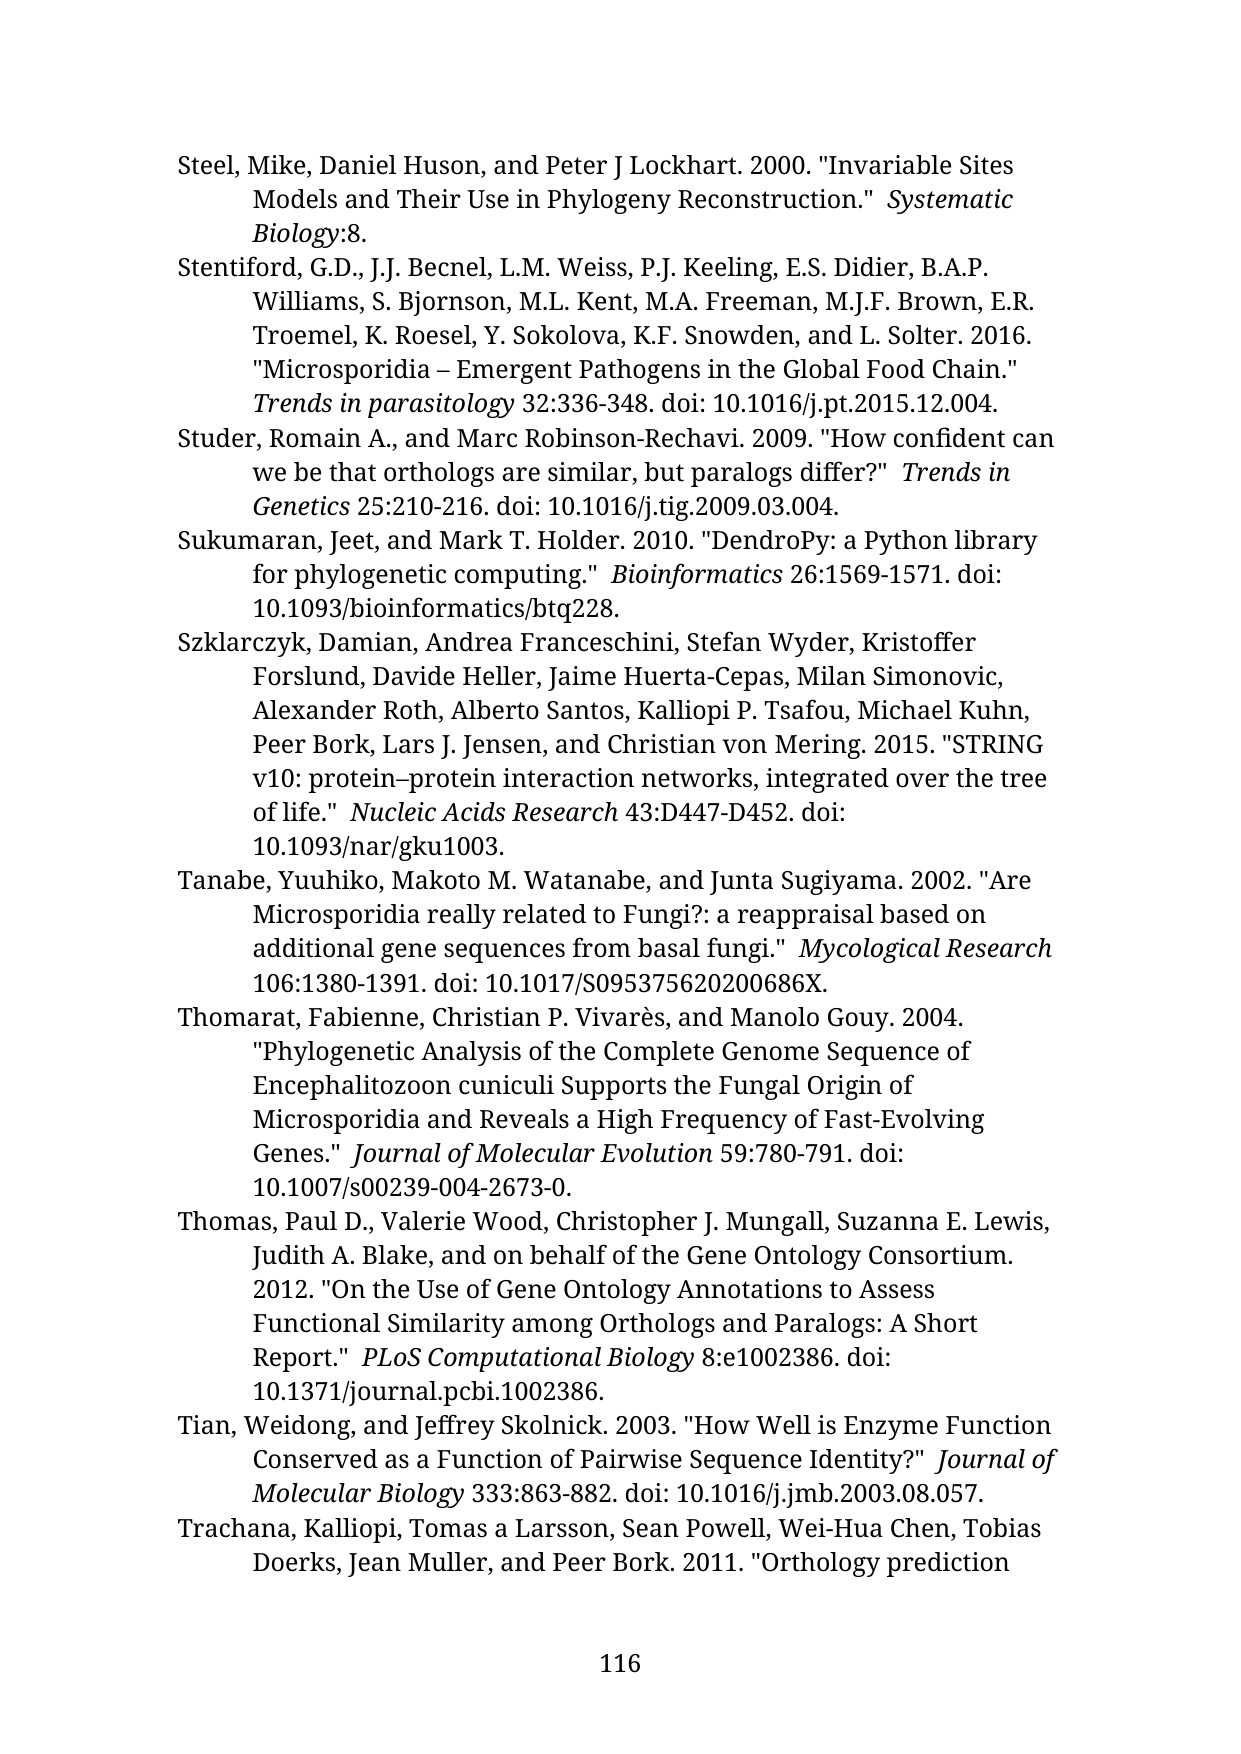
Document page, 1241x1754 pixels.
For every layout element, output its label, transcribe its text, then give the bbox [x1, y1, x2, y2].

text Steel, Mike, Daniel Huson, and Peter J Lockhart. 2000. "Invariable Sites Models and Their Use in Phylogeny Reconstruction." Systematic Biology:8. [177, 148, 1063, 250]
text Studer, Romain A., and Marc Robinson-Rechavi. 2009. "How confident can we be that orthologs are similar, but paralogs differ?" Trends in Genetics 25:210-216. doi: 10.1016/j.tig.2009.03.004. [177, 420, 1063, 522]
text Tian, Weidong, and Jeffrey Skolnick. 2003. "How Well is Enzyme Function Conserved as a Function of Pairwise Sequence Identity?" Journal of Molecular Biology 333:863-882. doi: 10.1016/j.jmb.2003.08.057. [177, 1408, 1063, 1510]
text Szklarczyk, Damian, Andrea Franceschini, Stefan Wyder, Kristoffer Forslund, Davide Heller, Jaime Huerta-Cepas, Milan Simonovic, Alexander Roth, Alberto Santos, Kalliopi P. Tsafou, Michael Kuhn, Peer Bork, Lars J. Jensen, and Christian von Mering. 2015. "STRING v10: protein–protein interaction networks, integrated over the tree of life." Nucleic Acids Research 43:D447-D452. doi: 10.1093/nar/gku1003. [177, 624, 1063, 863]
text Tanabe, Yuuhiko, Makoto M. Watanabe, and Junta Sugiyama. 2002. "Are Microsporidia really related to Fungi?: a reappraisal based on additional gene sequences from basal fungi." Mycological Research 106:1380-1391. doi: 10.1017/S095375620200686X. [177, 863, 1063, 999]
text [177, 1510, 1063, 1578]
text Thomarat, Fabienne, Christian P. Vivarès, and Manolo Gouy. 2004. "Phylogenetic Analysis of the Complete Genome Sequence of Encephalitozoon cuniculi Supports the Fungal Origin of Microsporidia and Reveals a High Frequency of Fast-Evolving Genes." Journal of Molecular Evolution 59:780-791. doi: 10.1007/s00239-004-2673-0. [177, 999, 1063, 1204]
text Thomas, Paul D., Valerie Wood, Christopher J. Mungall, Suzanna E. Lewis, Judith A. Blake, and on behalf of the Gene Ontology Consortium. 2012. "On the Use of Gene Ontology Annotations to Assess Functional Similarity among Orthologs and Paralogs: A Short Report." PLoS Computational Biology 8:e1002386. doi: 10.1371/journal.pcbi.1002386. [177, 1204, 1063, 1408]
text Sukumaran, Jeet, and Mark T. Holder. 2010. "DendroPy: a Python library for phylogenetic computing." Bioinformatics 26:1569-1571. doi: 10.1093/bioinformatics/btq228. [177, 522, 1063, 624]
text Stentiford, G.D., J.J. Becnel, L.M. Weiss, P.J. Keeling, E.S. Didier, B.A.P. Williams, S. Bjornson, M.L. Kent, M.A. Freeman, M.J.F. Brown, E.R. Troemel, K. Roesel, Y. Sokolova, K.F. Snowden, and L. Solter. 2016. "Microsporidia – Emergent Pathogens in the Global Food Chain." Trends in parasitology 32:336-348. doi: 10.1016/j.pt.2015.12.004. [177, 250, 1063, 420]
